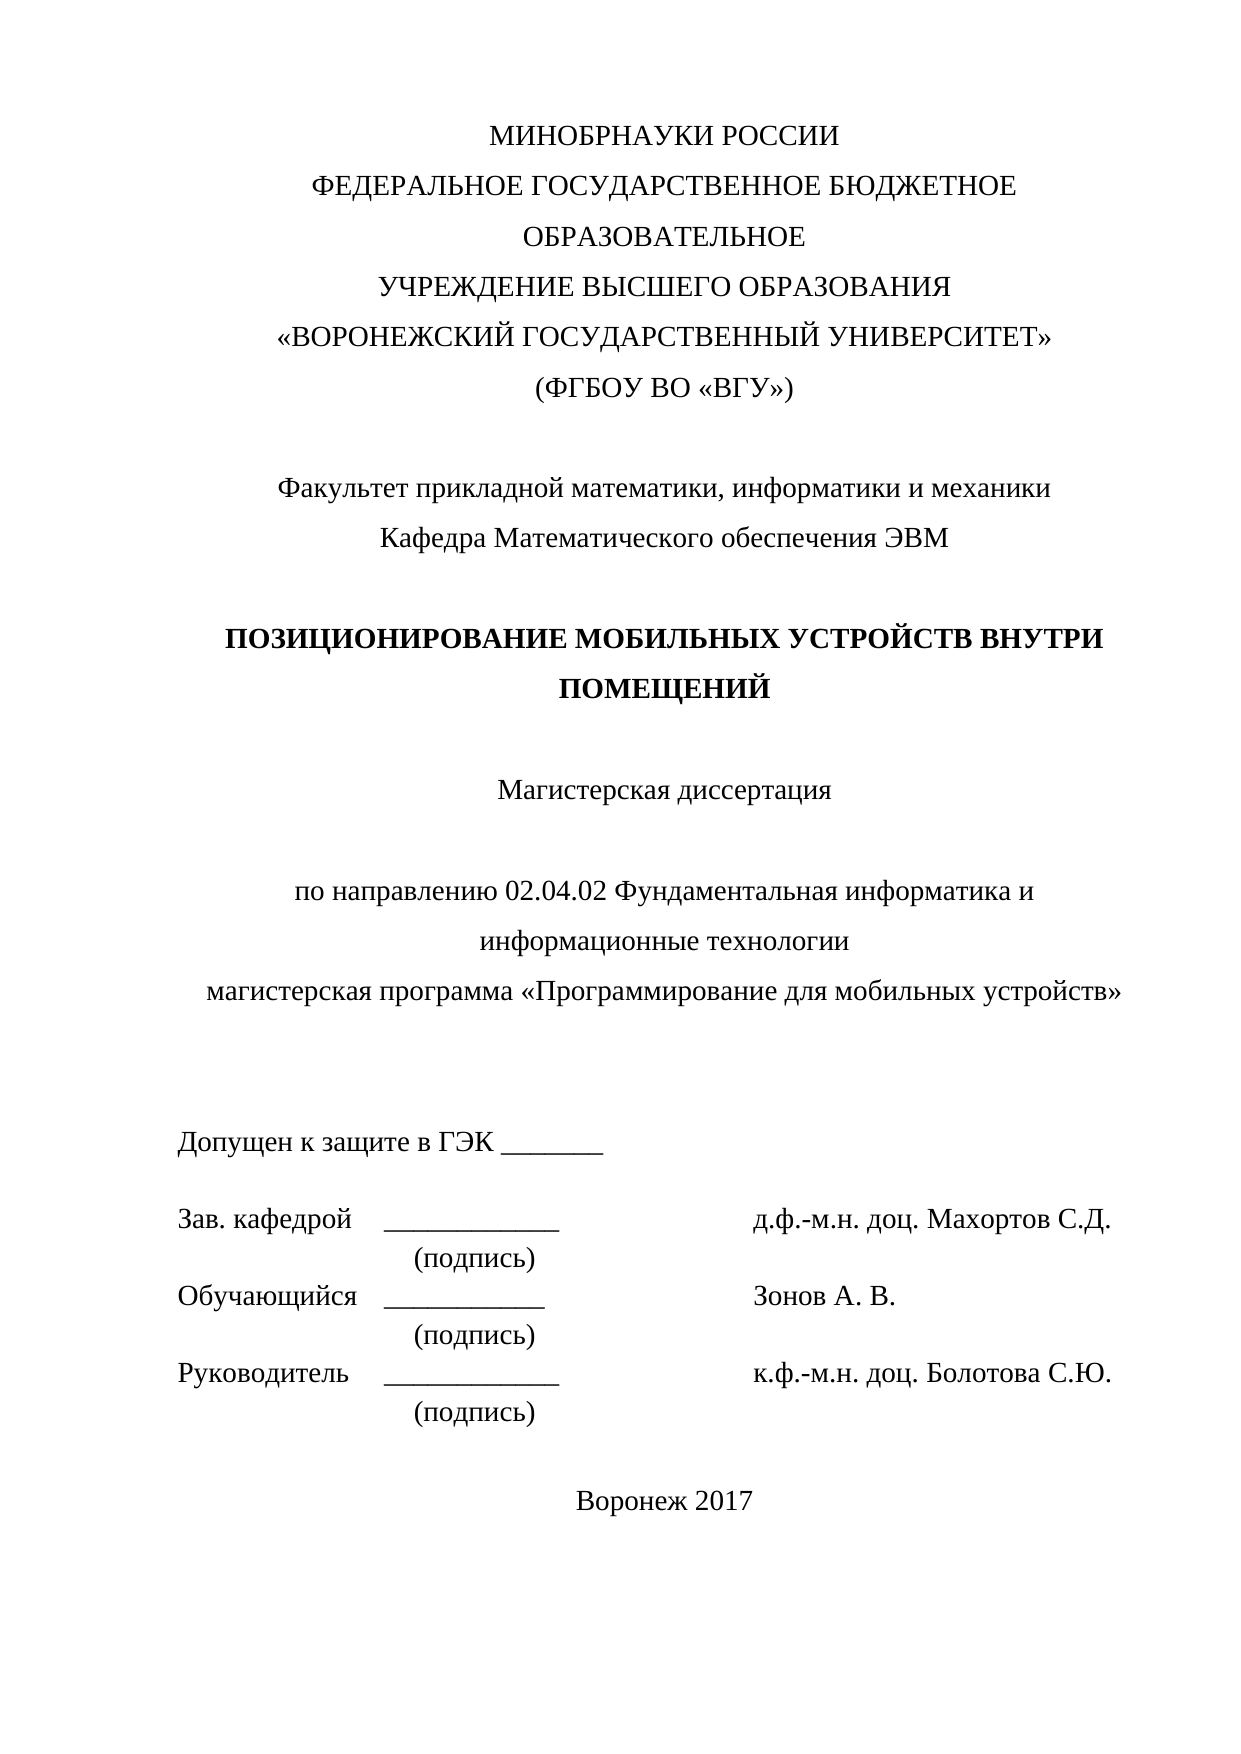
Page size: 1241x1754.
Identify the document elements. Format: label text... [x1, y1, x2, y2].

text Руководитель ____________ к.ф.-м.н. доц. Болотова С.Ю. [177, 1356, 1152, 1389]
text УЧРЕЖДЕНИЕ ВЫСШЕГО ОБРАЗОВАНИЯ «ВОРОНЕЖСКИЙ ГОСУДАРСТВЕННЫЙ УНИВЕРСИТЕТ» (ФГБОУ ВО «ВГУ») [177, 269, 1152, 403]
text Магистерская диссертация [177, 772, 1152, 806]
text Допущен к защите в ГЭК _______ [177, 1124, 1152, 1158]
text информационные технологии [177, 923, 1152, 957]
text Факультет прикладной математики, информатики и механики [177, 470, 1152, 504]
text Кафедра Математического обеспечения ЭВМ [177, 521, 1152, 554]
text (подпись) [177, 1394, 1152, 1428]
text Воронеж 2017 [177, 1483, 1152, 1517]
text по направлению 02.04.02 Фундаментальная информатика и [177, 873, 1152, 906]
text МИНОБРНАУКИ РОССИИ ФЕДЕРАЛЬНОЕ ГОСУДАРСТВЕННОЕ БЮДЖЕТНОЕ ОБРАЗОВАТЕЛЬНОЕ [177, 118, 1152, 252]
text ПОЗИЦИОНИРОВАНИЕ МОБИЛЬНЫХ УСТРОЙСТВ ВНУТРИ ПОМЕЩЕНИЙ [177, 621, 1152, 705]
text магистерская программа «Программирование для мобильных устройств» [177, 973, 1152, 1007]
text Обучающийся ___________ Зонов А. В. [177, 1278, 1152, 1312]
text Зав. кафедрой ____________ д.ф.-м.н. доц. Махортов С.Д. [177, 1201, 1152, 1235]
text (подпись) [177, 1317, 1152, 1351]
text (подпись) [177, 1240, 1152, 1273]
